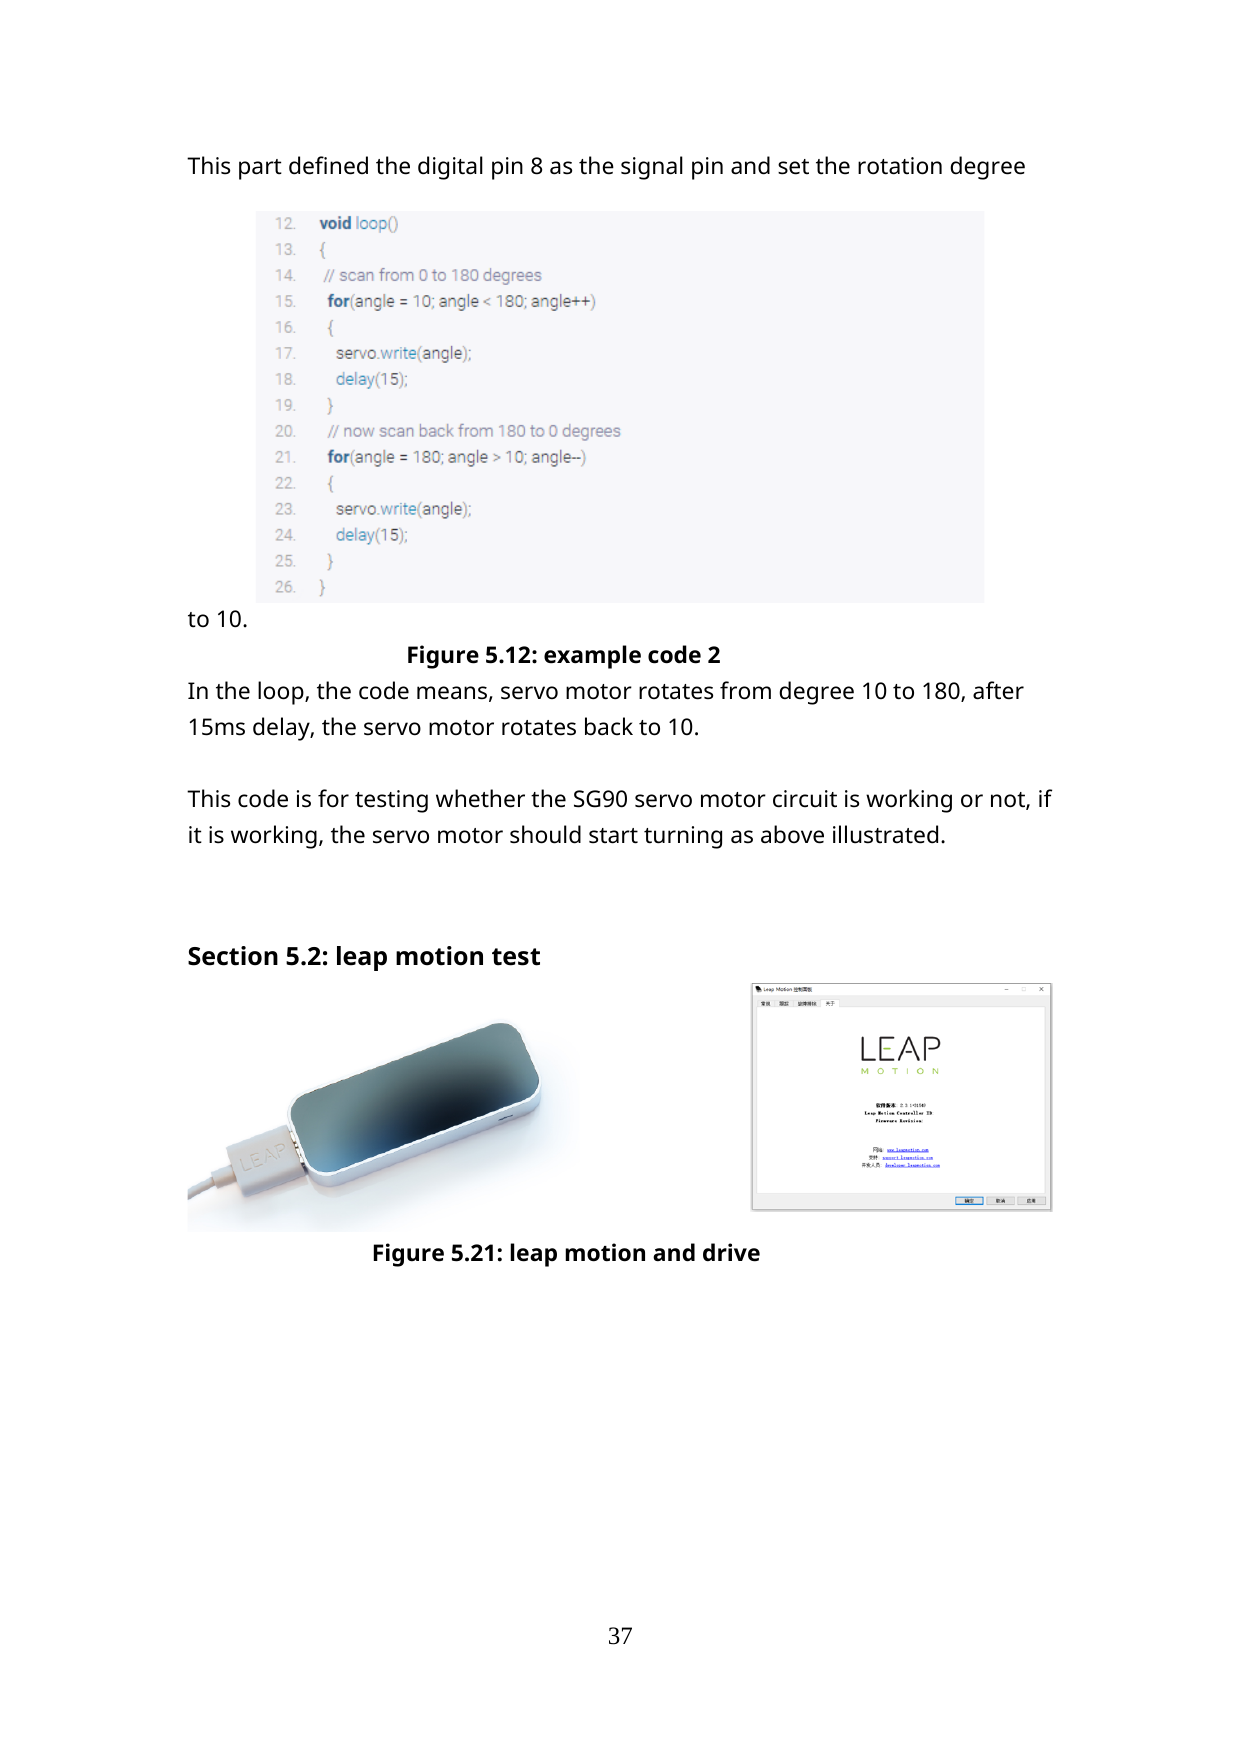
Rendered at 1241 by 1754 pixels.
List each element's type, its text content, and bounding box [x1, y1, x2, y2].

picture [187, 1005, 580, 1232]
subtitle Section 5.2: leap motion test [187, 939, 1053, 973]
picture [750, 983, 1053, 1212]
text Figure 5.12: example code 2 [187, 639, 1053, 670]
picture [255, 211, 985, 603]
text In the loop, the code means, servo motor rotates from degree 10 to 180, after 15ms delay, the servo motor rotates back to 10. [187, 675, 1053, 742]
text This code is for testing whether the SG90 servo motor circuit is working or not, if it is working, the servo motor should start turning as above illustrated. [187, 783, 1053, 850]
